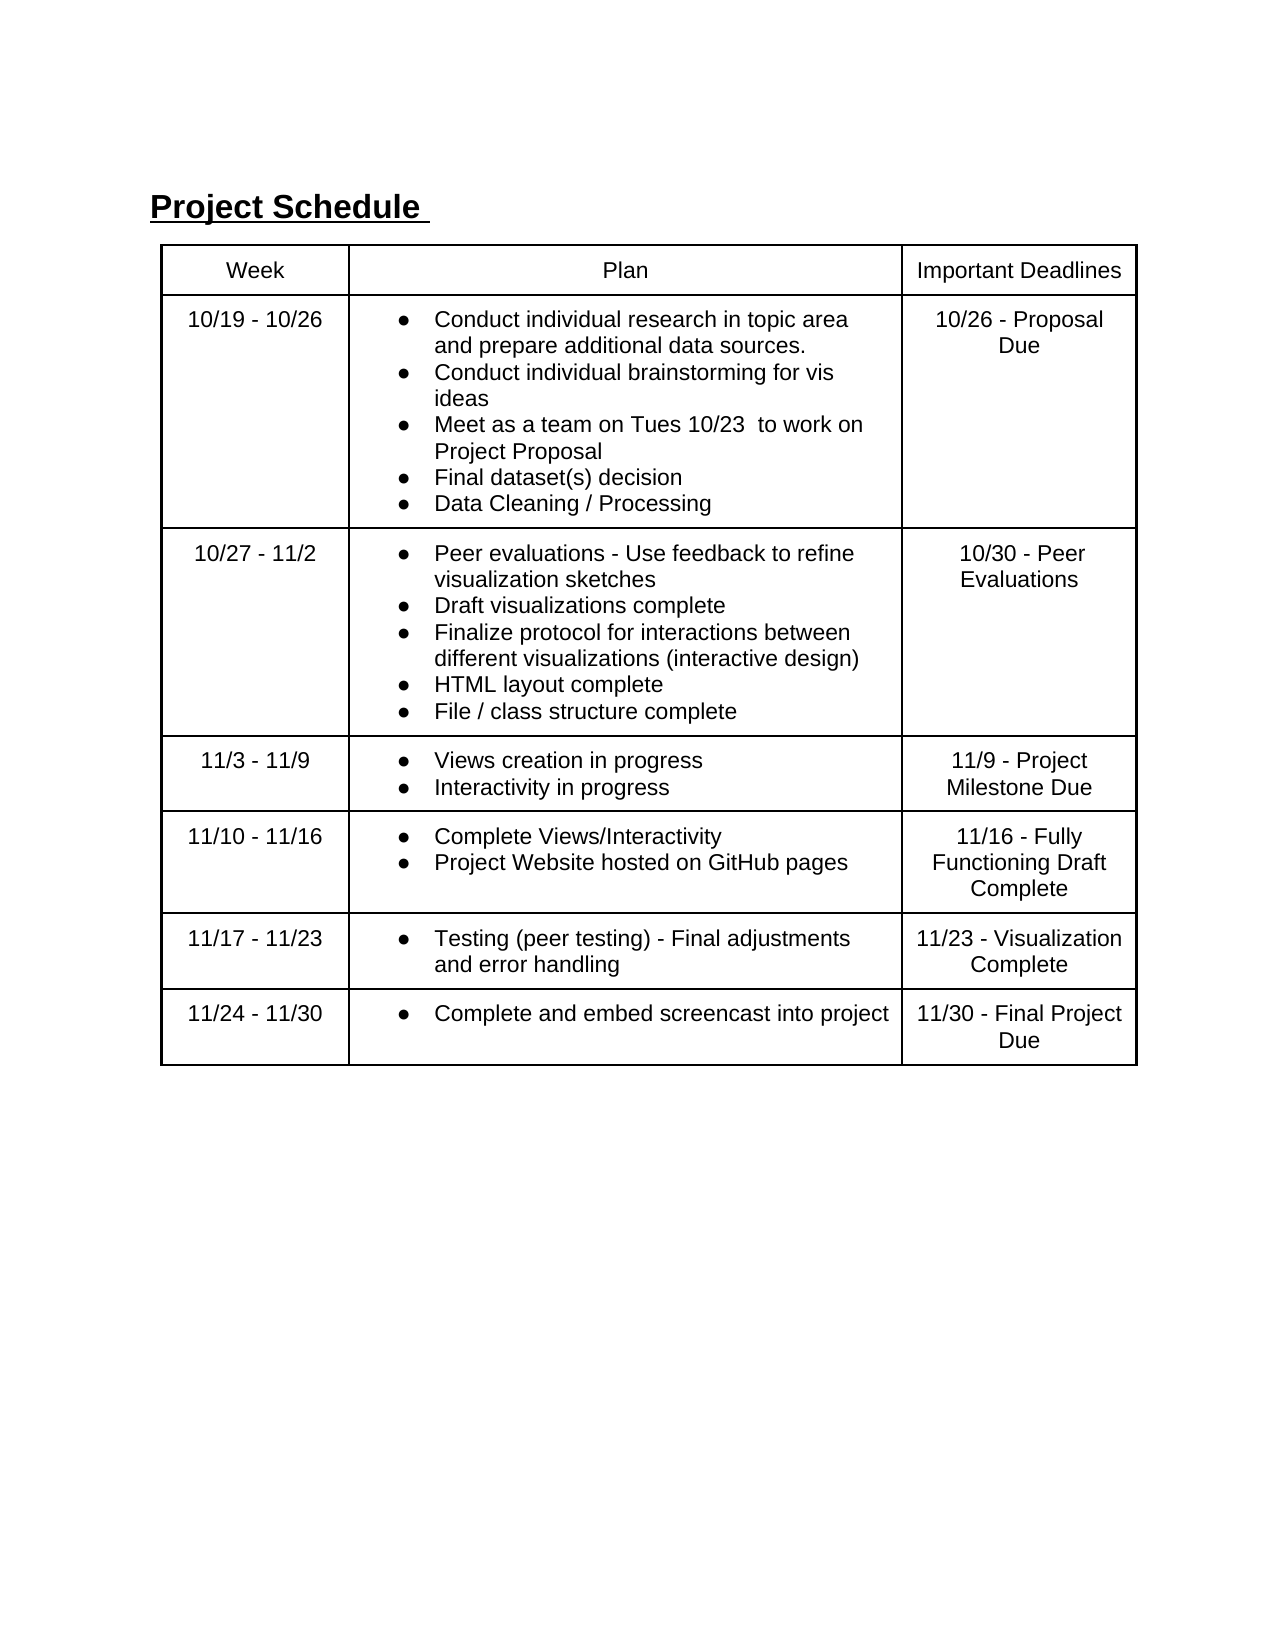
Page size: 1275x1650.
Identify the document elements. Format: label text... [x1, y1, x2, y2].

table_cell 11/17 - 11/23 [163, 914, 348, 988]
table_header Plan [350, 246, 901, 293]
table_cell Peer evaluations - Use feedback to refine visualization sketches Draft visualizations complete Finalize protocol for interactions between different visualizations (interactive design) HTML layout complete File / class structure complete [350, 529, 901, 734]
table_cell 10/30 - Peer Evaluations [903, 529, 1135, 734]
table_cell 11/16 - Fully Functioning Draft Complete [903, 812, 1135, 912]
subtitle Project Schedule [150, 187, 1125, 226]
table_cell 11/30 - Final Project Due [903, 990, 1135, 1063]
table_cell Complete Views/Interactivity Project Website hosted on GitHub pages [350, 812, 901, 912]
table_cell 11/23 - Visualization Complete [903, 914, 1135, 988]
table_cell Views creation in progress Interactivity in progress [350, 737, 901, 810]
table_cell 11/9 - Project Milestone Due [903, 737, 1135, 810]
table_cell Testing (peer testing) - Final adjustments and error handling [350, 914, 901, 988]
table_cell 11/10 - 11/16 [163, 812, 348, 912]
table_header Important Deadlines [903, 246, 1135, 293]
table_cell 10/26 - Proposal Due [903, 296, 1135, 527]
table_cell 10/27 - 11/2 [163, 529, 348, 734]
table_cell 11/24 - 11/30 [163, 990, 348, 1063]
table_cell Complete and embed screencast into project [350, 990, 901, 1063]
table_header Week [163, 246, 348, 293]
table_cell 11/3 - 11/9 [163, 737, 348, 810]
table_cell 10/19 - 10/26 [163, 296, 348, 527]
table_cell Conduct individual research in topic area and prepare additional data sources. Conduct individual brainstorming for vis ideas Meet as a team on Tues 10/23 to work on Project Proposal Final dataset(s) decision Data Cleaning / Processing [350, 296, 901, 527]
